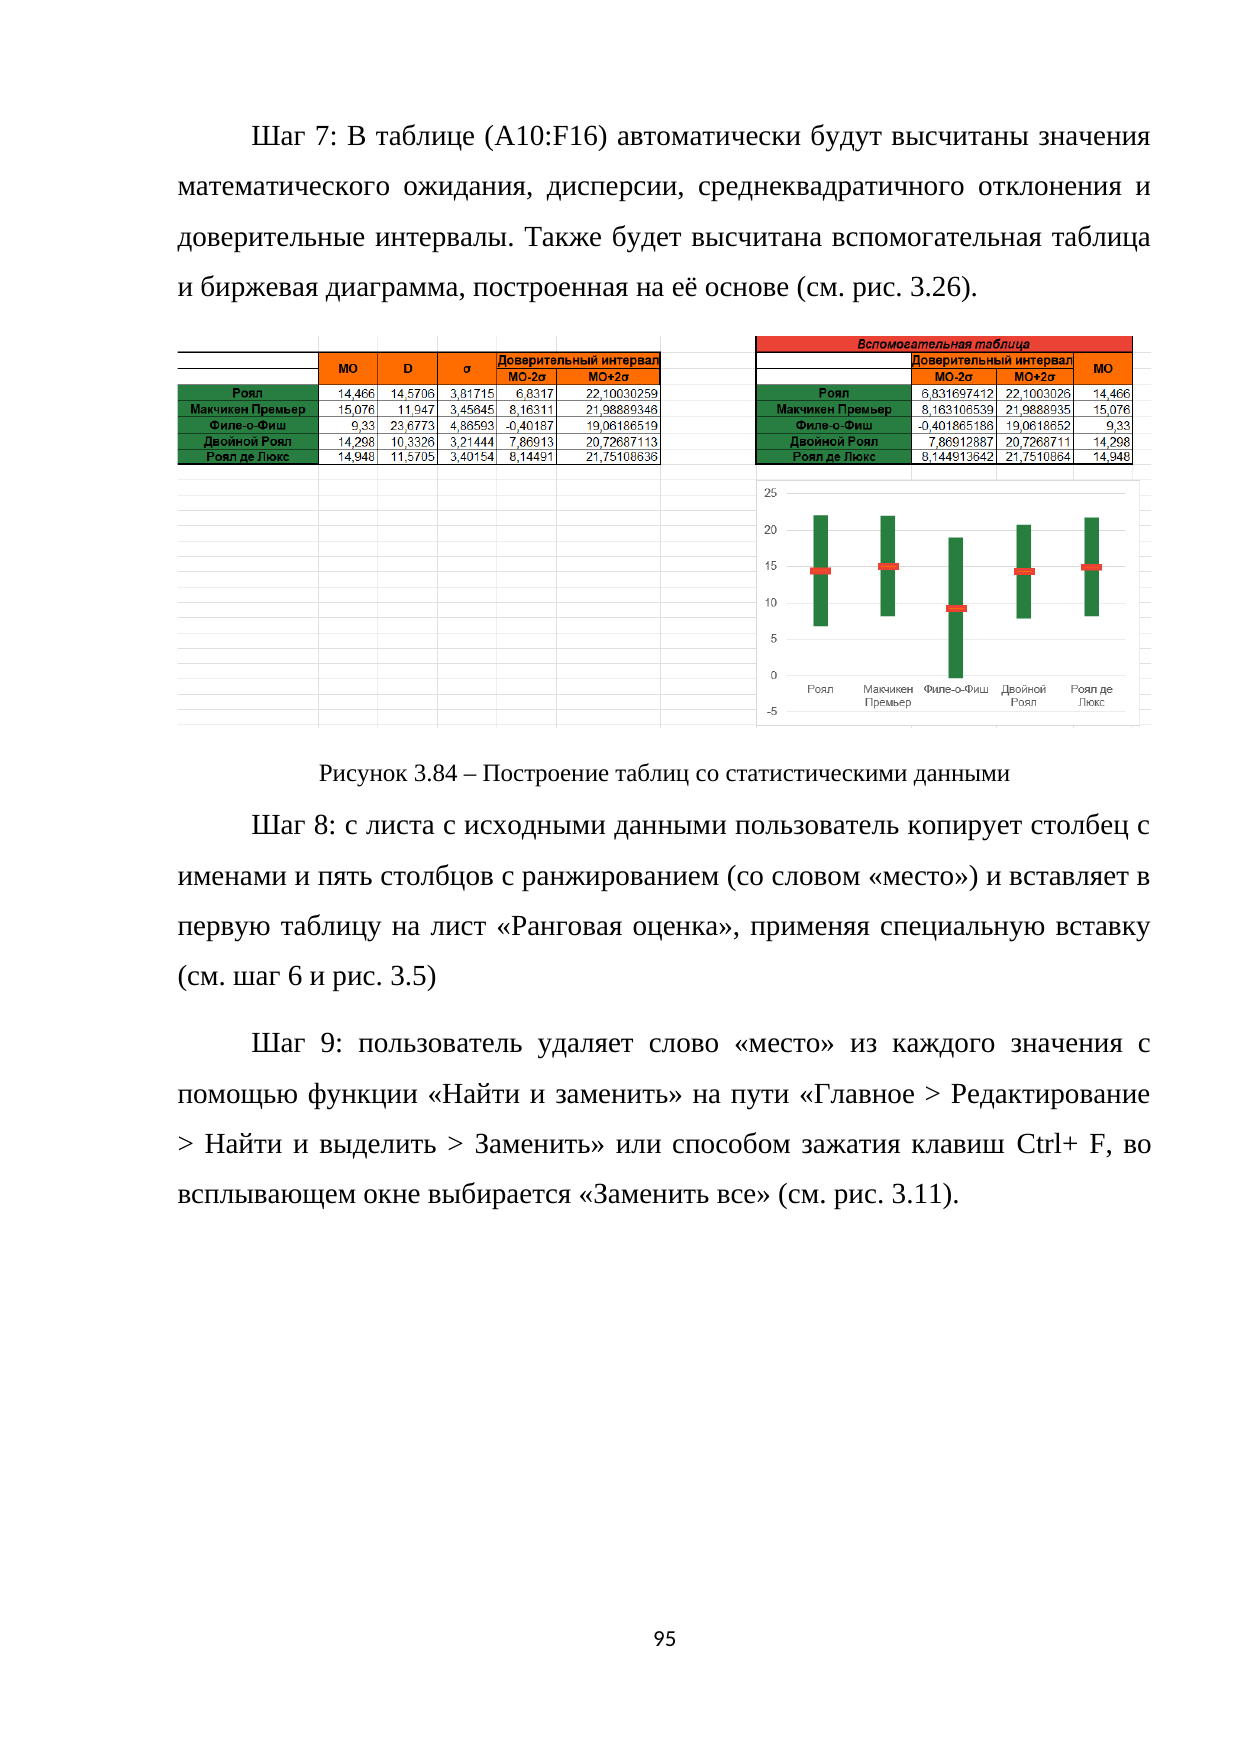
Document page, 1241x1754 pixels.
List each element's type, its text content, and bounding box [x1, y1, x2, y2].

text Шаг 7: В таблице (A10:F16) автоматически будут высчитаны значения математического ожидания, дисперсии, среднеквадратичного отклонения и доверительные интервалы. Также будет высчитана вспомогательная таблица и биржевая диаграмма, построенная на её основе (см. рис. 3.26). [177, 118, 1152, 303]
text Шаг 8: с листа с исходными данными пользователь копирует столбец с именами и пять столбцов с ранжированием (со словом «место») и вставляет в первую таблицу на лист «Ранговая оценка», применяя специальную вставку (см. шаг 6 и рис. 3.5) [177, 807, 1152, 992]
picture [177, 336, 1152, 728]
text Шаг 9: пользователь удаляет слово «место» из каждого значения с помощью функции «Найти и заменить» на пути «Главное > Редактирование > Найти и выделить > Заменить» или способом зажатия клавиш Ctrl+ F, во всплывающем окне выбирается «Заменить все» (см. рис. 3.11). [177, 1025, 1152, 1210]
